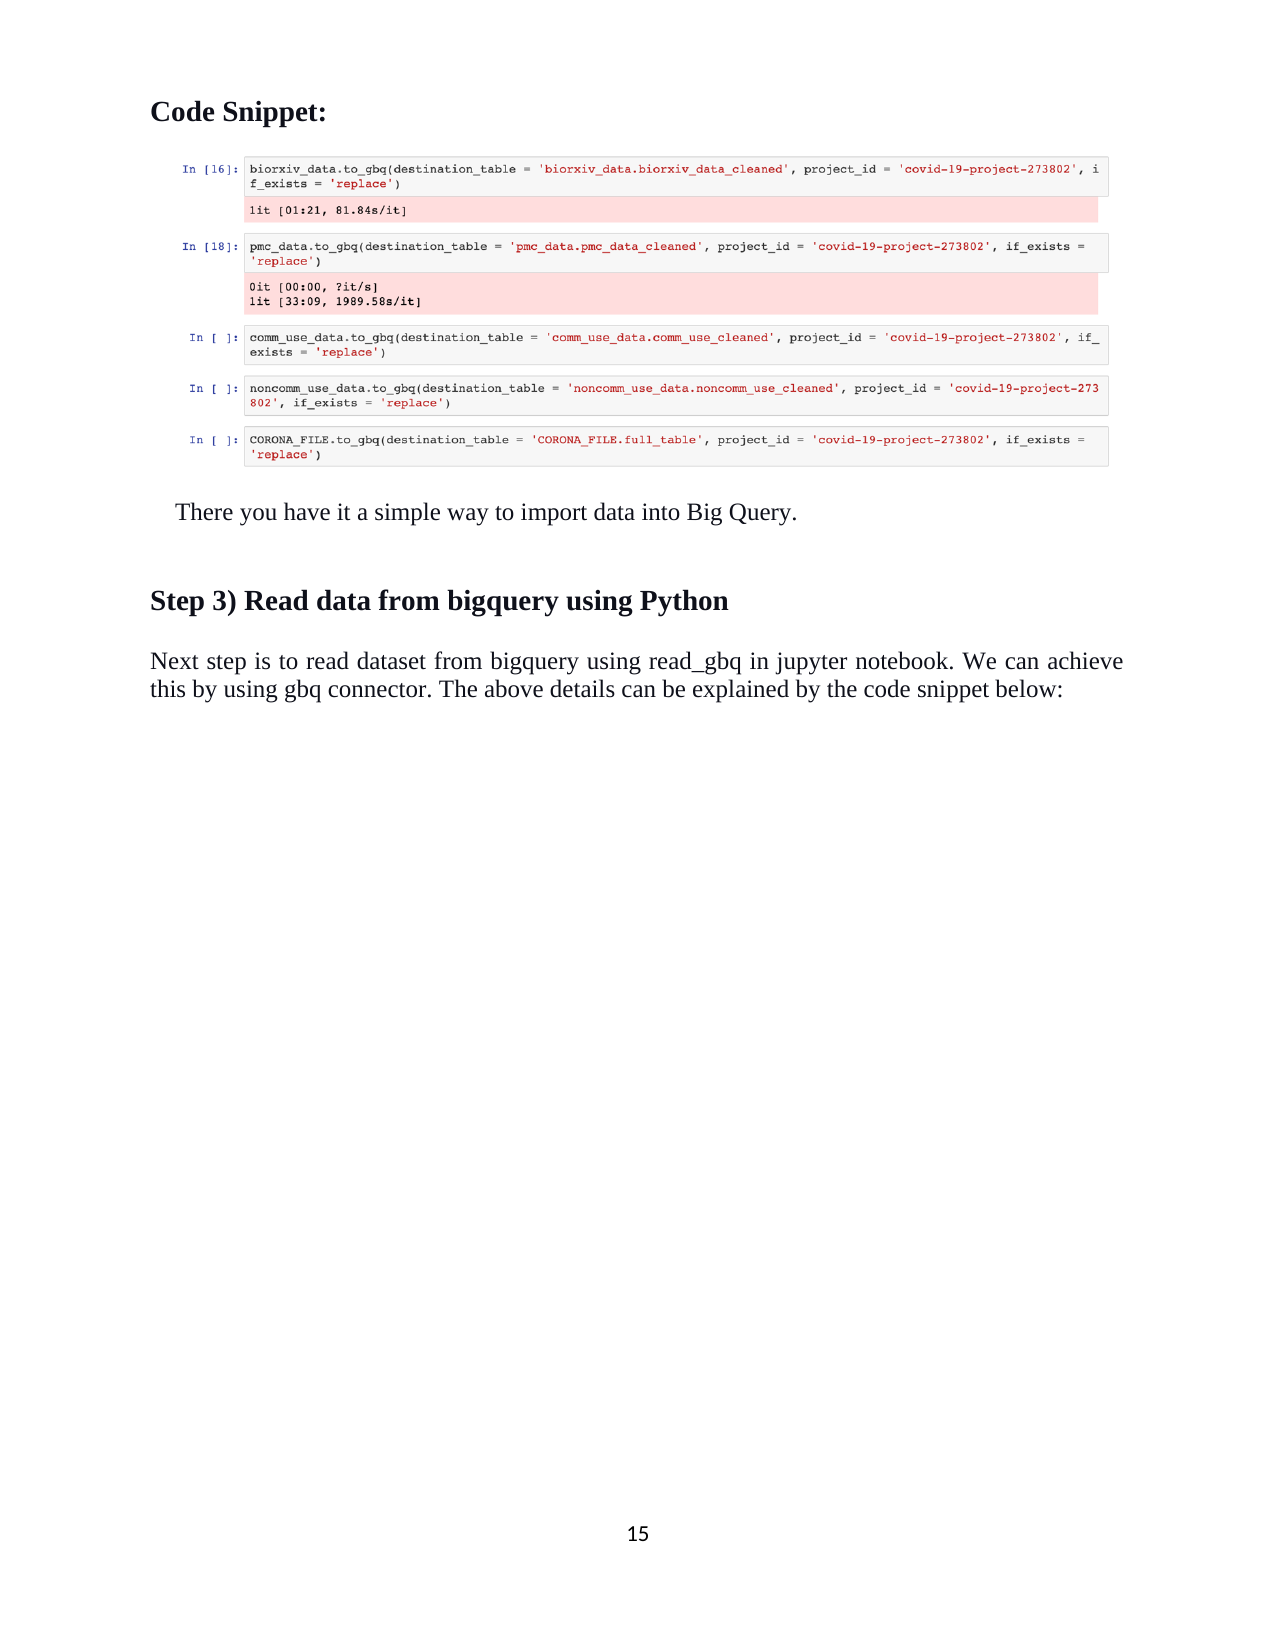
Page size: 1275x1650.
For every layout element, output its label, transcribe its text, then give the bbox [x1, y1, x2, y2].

picture [150, 156, 1125, 469]
text There you have it a simple way to import data into Big Query. [150, 497, 1125, 526]
text Next step is to read dataset from bigquery using read_gbq in jupyter notebook. We can achieve this by using gbq connector. The above details can be explained by the code snippet below: [150, 646, 1125, 703]
text Step 3) Read data from bigquery using Python [150, 583, 1125, 617]
text Code Snippet: [150, 94, 1125, 127]
